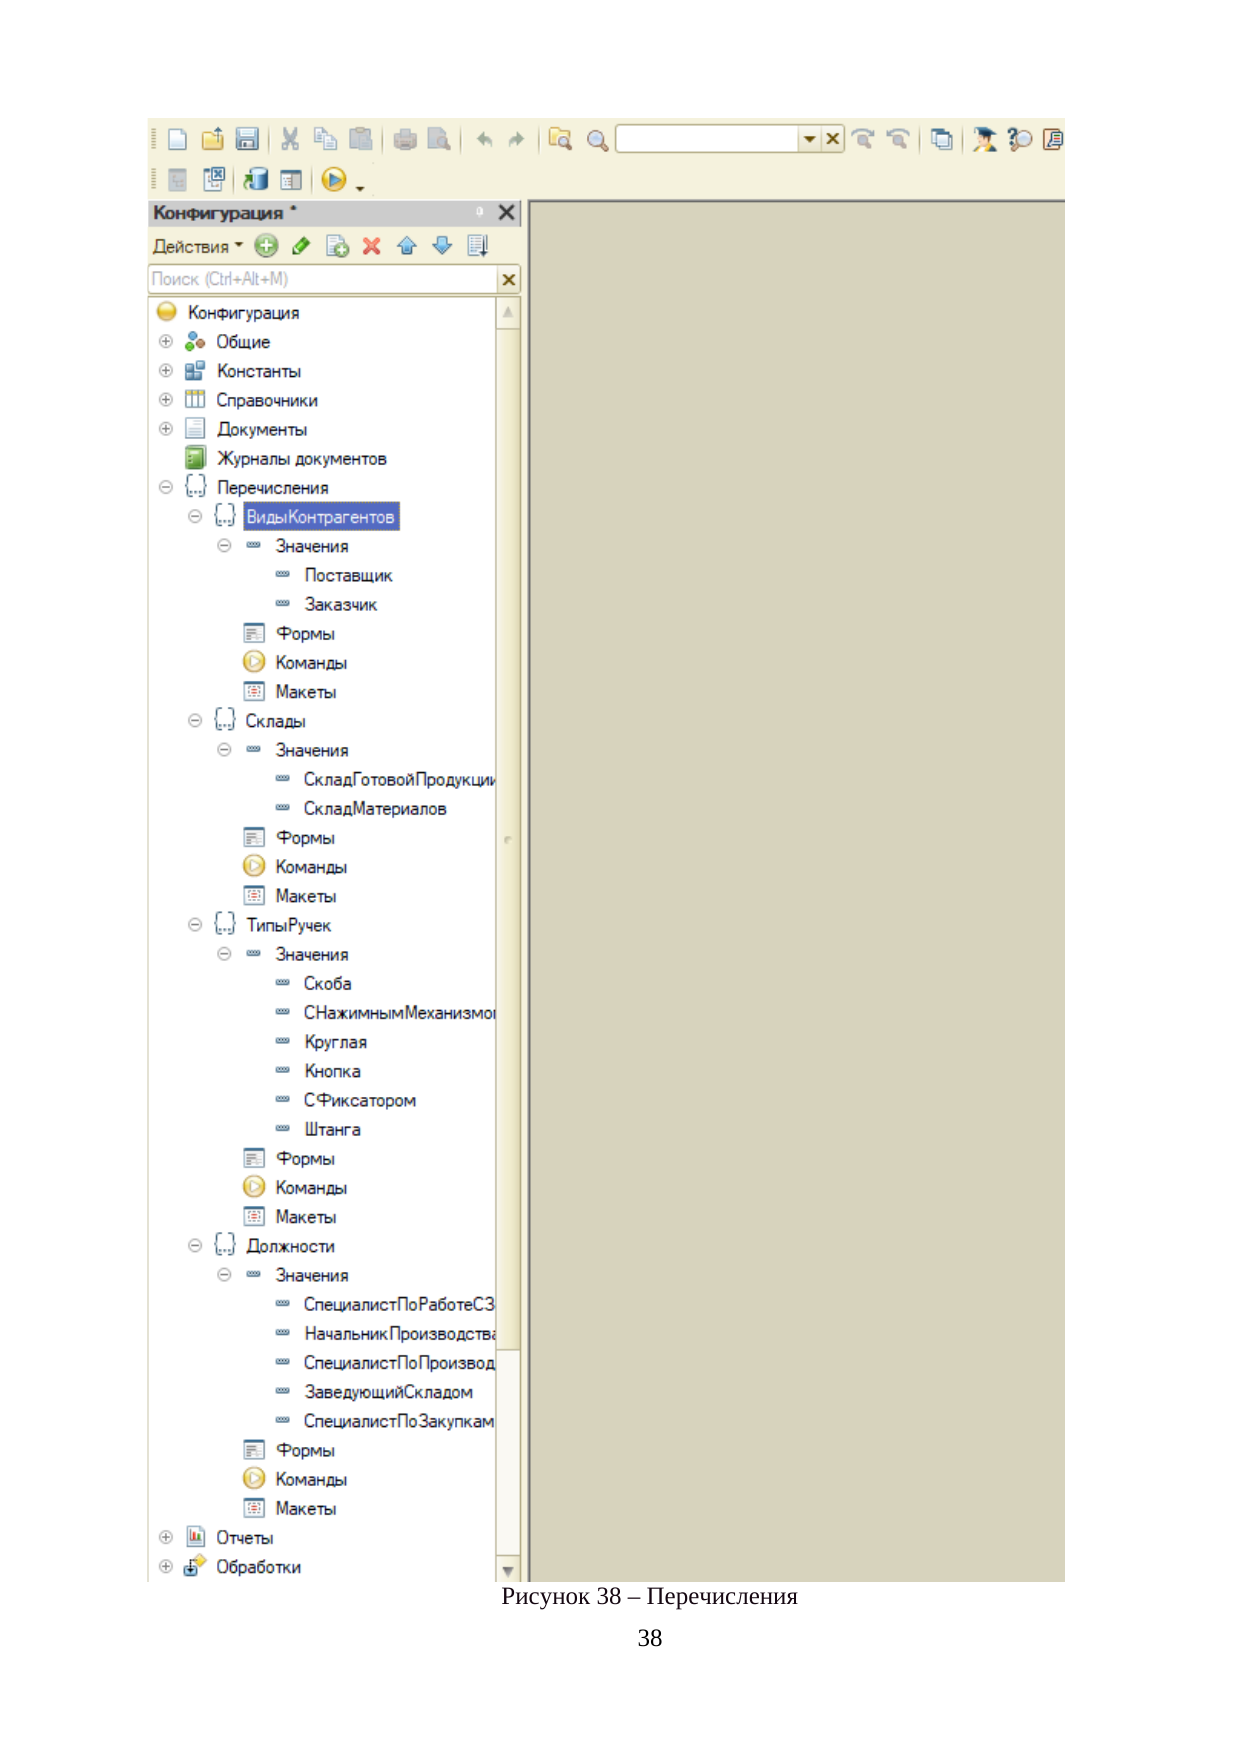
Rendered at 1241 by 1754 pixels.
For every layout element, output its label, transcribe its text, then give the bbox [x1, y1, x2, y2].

picture [147, 118, 1065, 1582]
text Рисунок 38 – Перечисления [148, 1581, 1152, 1610]
